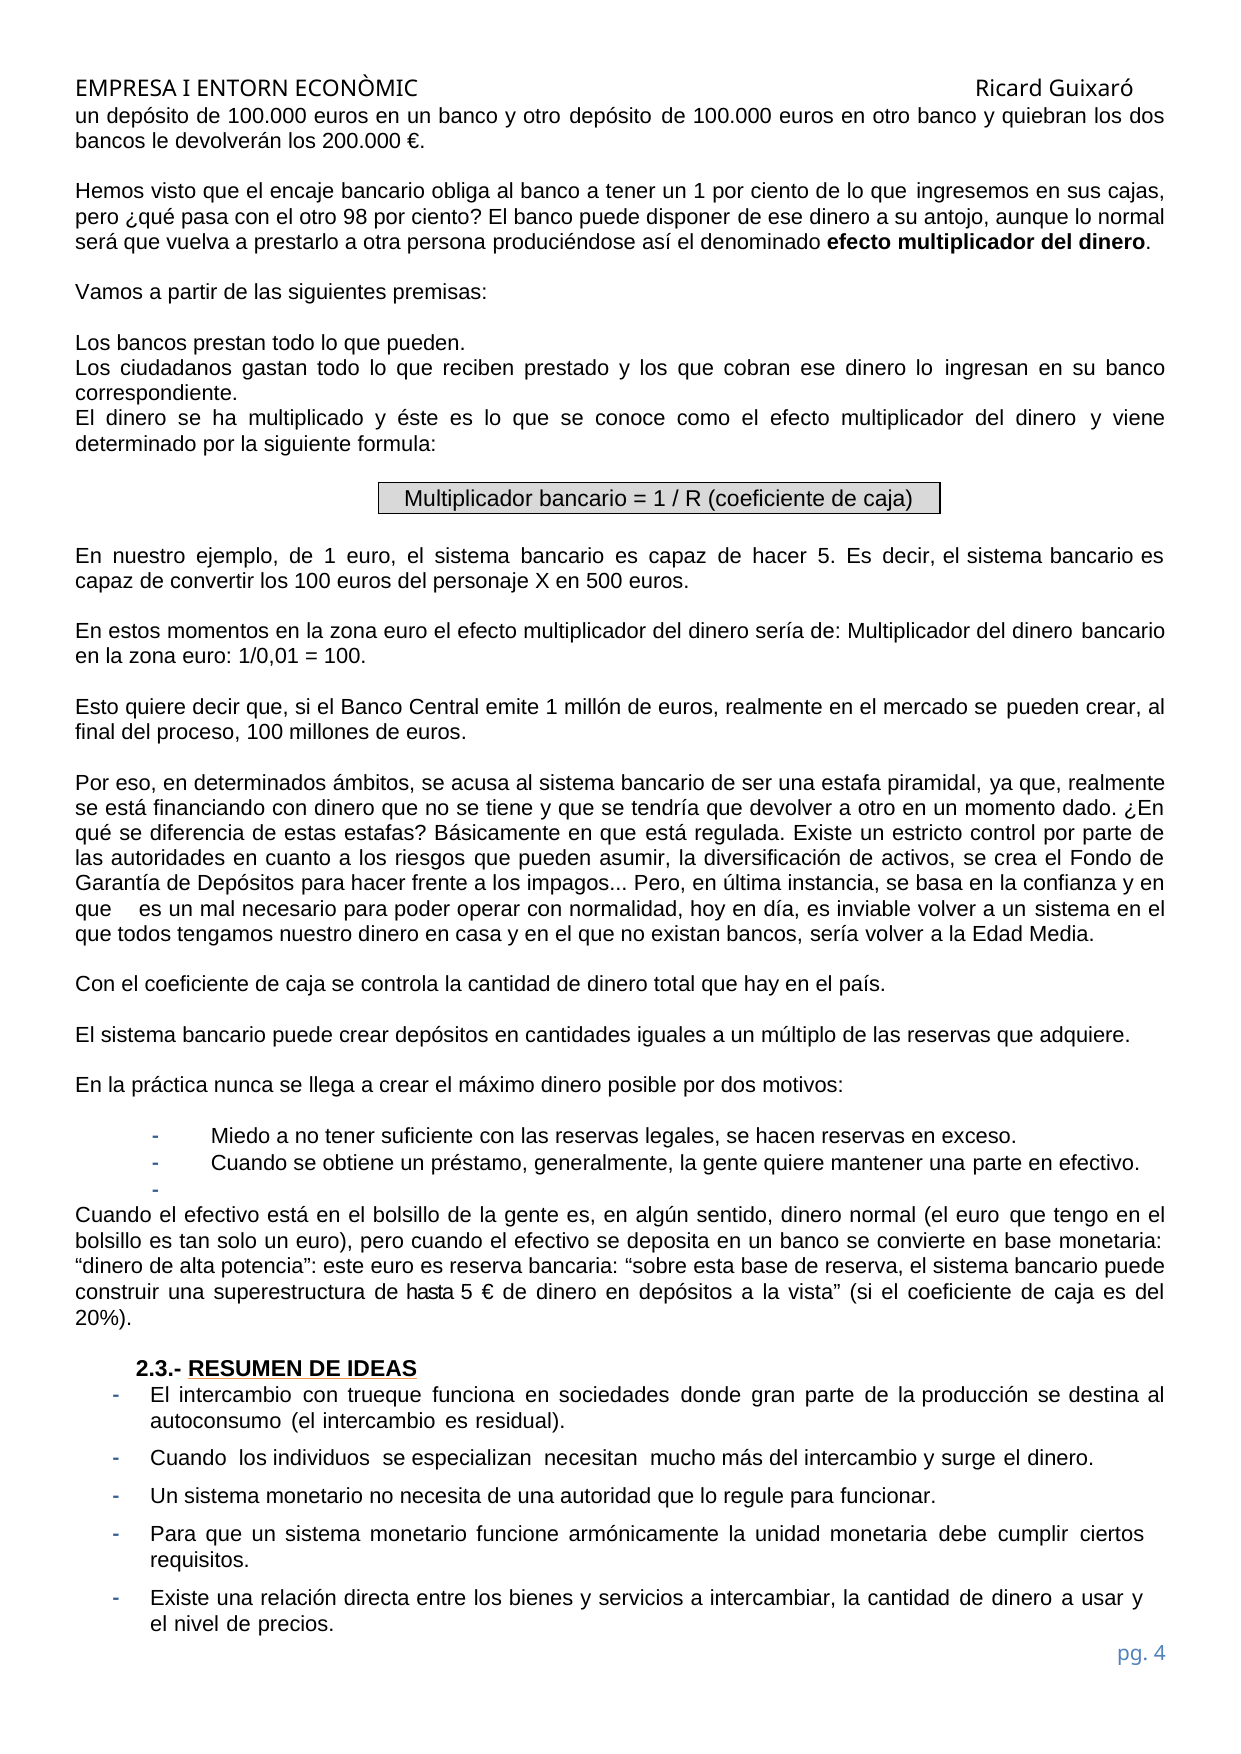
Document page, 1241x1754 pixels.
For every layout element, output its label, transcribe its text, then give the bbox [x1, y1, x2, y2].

text En nuestro ejemplo, de 1 euro, el sistema bancario es capaz de hacer 5. Es decir, el sistema bancario es capaz de convertir los 100 euros del personaje X en 500 euros. [75, 543, 1165, 593]
text Los bancos prestan todo lo que pueden. [75, 329, 1165, 355]
list El intercambio con trueque funciona en sociedades donde gran parte de la producción se destina al autoconsumo (el intercambio es residual). [112, 1381, 1165, 1433]
list Existe una relación directa entre los bienes y servicios a intercambiar, la cantidad de dinero a usar y el nivel de precios. [112, 1584, 1144, 1636]
text Esto quiere decir que, si el Banco Central emite 1 millón de euros, realmente en el mercado se pueden crear, al final del proceso, 100 millones de euros. [75, 694, 1165, 744]
text El dinero se ha multiplicado y éste es lo que se conoce como el efecto multiplicador del dinero y viene determinado por la siguiente formula: [75, 405, 1165, 456]
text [75, 103, 1165, 153]
list Para que un sistema monetario funcione armónicamente la unidad monetaria debe cumplir ciertos requisitos. [112, 1520, 1144, 1572]
list Miedo a no tener suficiente con las reservas legales, se hacen reservas en exceso. [152, 1122, 1165, 1149]
text Hemos visto que el encaje bancario obliga al banco a tener un 1 por ciento de lo que ingresemos en sus cajas, pero ¿qué pasa con el otro 98 por ciento? El banco puede disponer de ese dinero a su antojo, aunque lo normal será que vuelva a prestarlo a otra persona produciéndose así el denominado efecto multiplicador del dinero. [75, 178, 1165, 254]
subtitle 2.3.- RESUMEN DE IDEAS [136, 1355, 1165, 1381]
text El sistema bancario puede crear depósitos en cantidades iguales a un múltiplo de las reservas que adquiere. [75, 1022, 1165, 1047]
text Por eso, en determinados ámbitos, se acusa al sistema bancario de ser una estafa piramidal, ya que, realmente se está financiando con dinero que no se tiene y que se tendría que devolver a otro en un momento dado. ¿En qué se diferencia de estas estafas? Básicamente en que está regulada. Existe un estricto control por parte de las autoridades en cuanto a los riesgos que pueden asumir, la diversificación de activos, se crea el Fondo de Garantía de Depósitos para hacer frente a los impagos... Pero, en última instancia, se basa en la confianza y en que es un mal necesario para poder operar con normalidad, hoy en día, es inviable volver a un sistema en el que todos tengamos nuestro dinero en casa y en el que no existan bancos, sería volver a la Edad Media. [75, 769, 1165, 946]
text En estos momentos en la zona euro el efecto multiplicador del dinero sería de: Multiplicador del dinero bancario en la zona euro: 1/0,01 = 100. [75, 618, 1165, 669]
text Con el coeficiente de caja se controla la cantidad de dinero total que hay en el país. [75, 971, 1165, 996]
list Un sistema monetario no necesita de una autoridad que lo regule para funcionar. [112, 1482, 1144, 1509]
list Cuando los individuos se especializan necesitan mucho más del intercambio y surge el dinero. [112, 1444, 1144, 1471]
text Los ciudadanos gastan todo lo que reciben prestado y los que cobran ese dinero lo ingresan en su banco correspondiente. [75, 355, 1165, 405]
list Cuando se obtiene un préstamo, generalmente, la gente quiere mantener una parte en efectivo. [152, 1149, 1165, 1176]
text Vamos a partir de las siguientes premisas: [75, 279, 1165, 304]
text Cuando el efectivo está en el bolsillo de la gente es, en algún sentido, dinero normal (el euro que tengo en el bolsillo es tan solo un euro), pero cuando el efectivo se deposita en un banco se convierte en base monetaria: “dinero de alta potencia”: este euro es reserva bancaria: “sobre esta base de reserva, el sistema bancario puede construir una superestructura de hasta 5 € de dinero en depósitos a la vista” (si el coeficiente de caja es del 20%). [75, 1202, 1165, 1330]
text En la práctica nunca se llega a crear el máximo dinero posible por dos motivos: [75, 1072, 1165, 1097]
